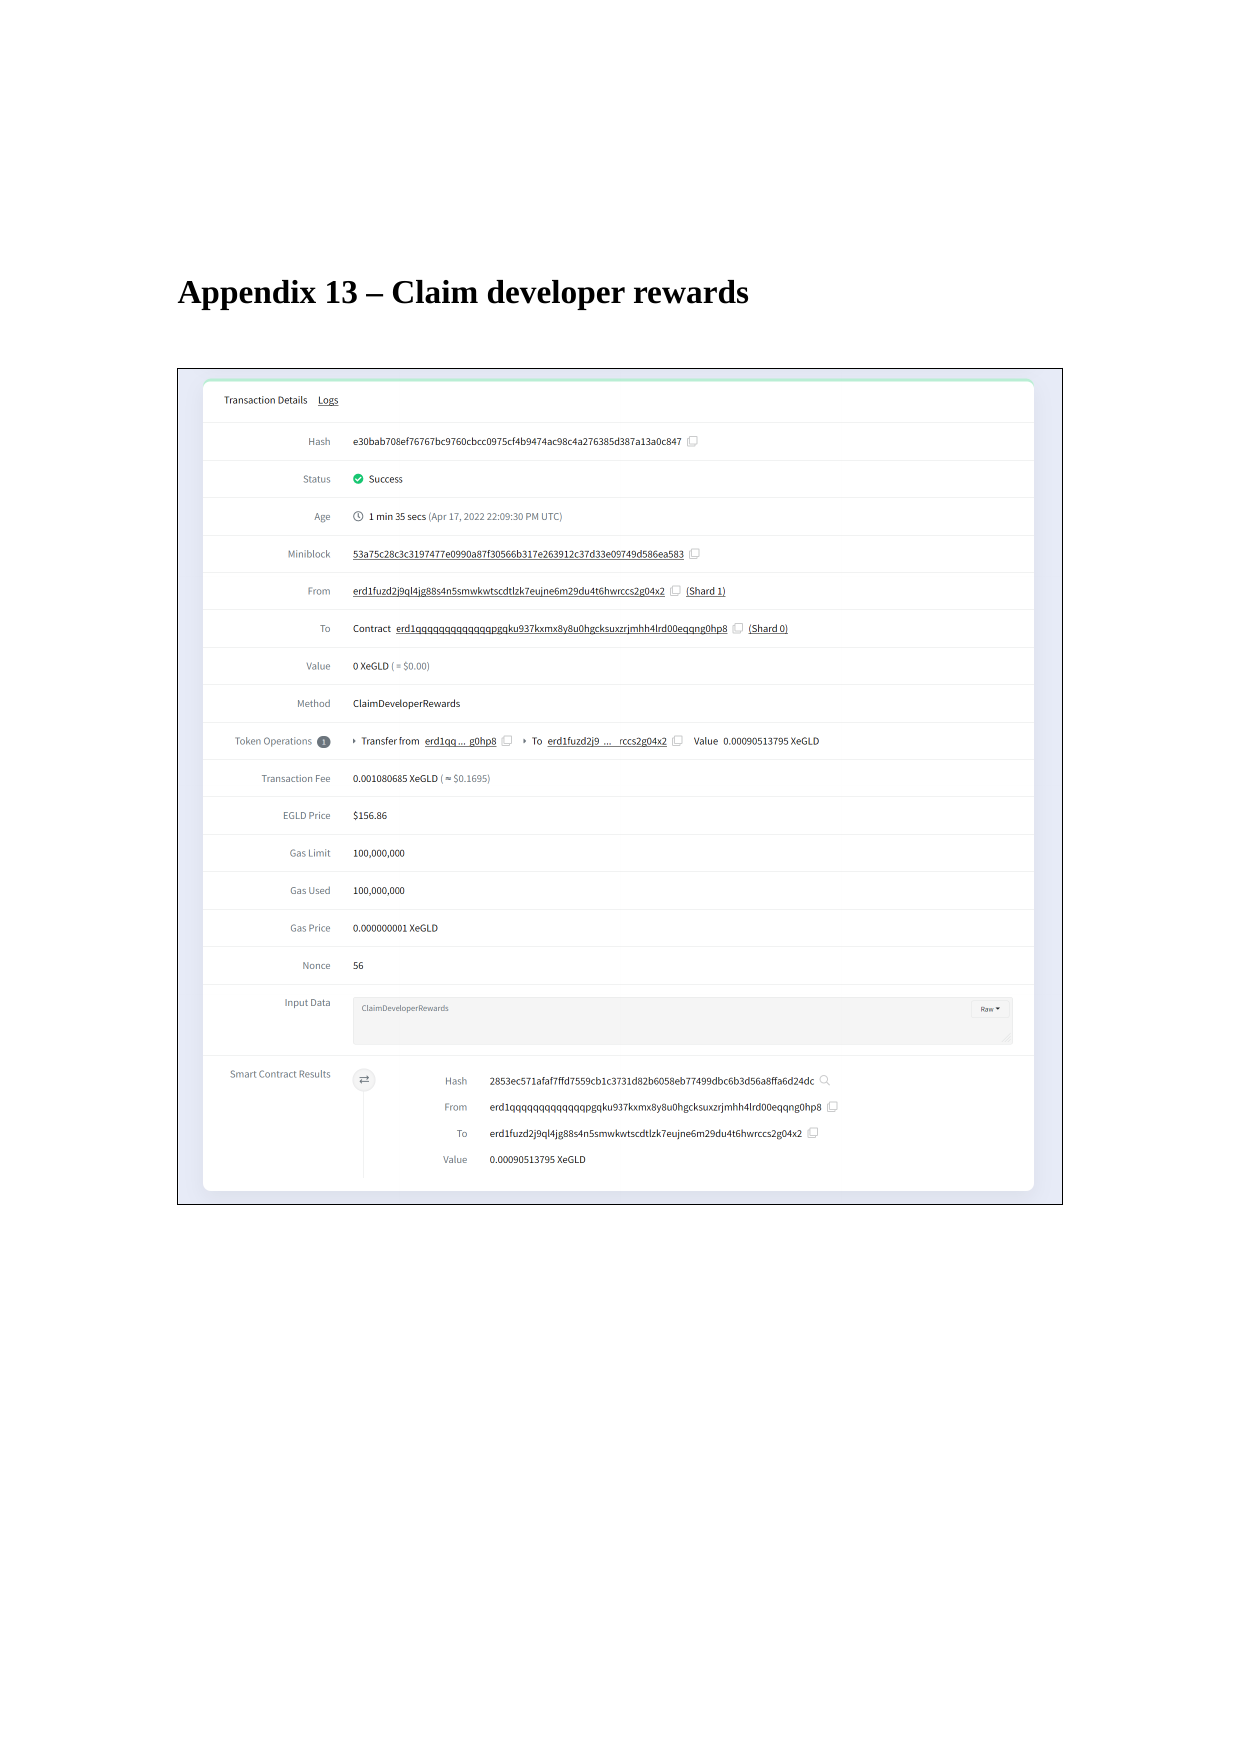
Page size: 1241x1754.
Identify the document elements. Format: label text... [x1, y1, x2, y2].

subtitle Appendix 13 – Claim developer rewards [177, 273, 1063, 311]
picture [178, 369, 1062, 1204]
